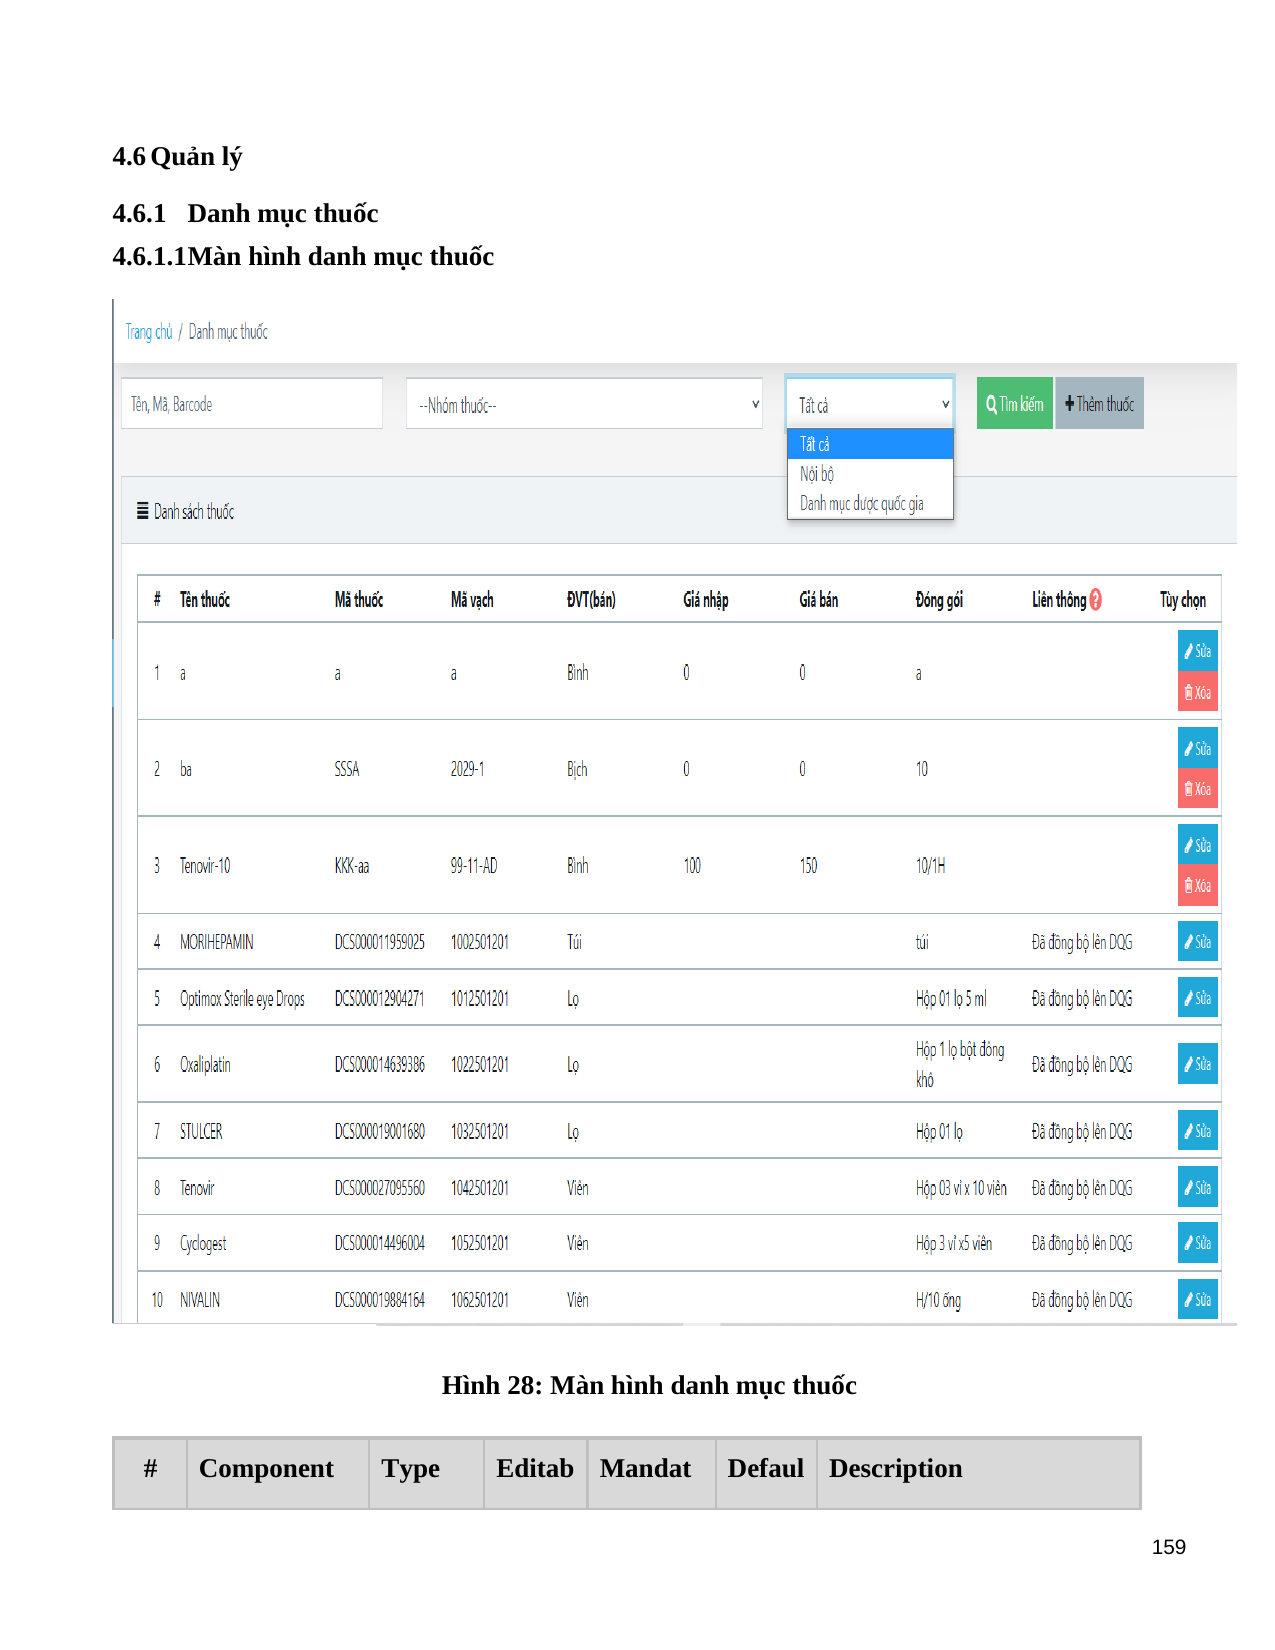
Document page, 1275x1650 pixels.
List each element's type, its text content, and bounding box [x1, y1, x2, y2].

subtitle Quản lý [112, 141, 1186, 172]
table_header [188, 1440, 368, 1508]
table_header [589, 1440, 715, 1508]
picture [112, 299, 1238, 1345]
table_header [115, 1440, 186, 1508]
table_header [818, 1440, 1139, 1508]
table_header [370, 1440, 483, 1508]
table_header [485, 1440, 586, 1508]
text Hình 28: Màn hình danh mục thuốc [112, 1369, 1186, 1400]
subtitle Danh mục thuốc [112, 197, 1186, 228]
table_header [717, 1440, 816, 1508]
subtitle Màn hình danh mục thuốc [112, 240, 1186, 271]
